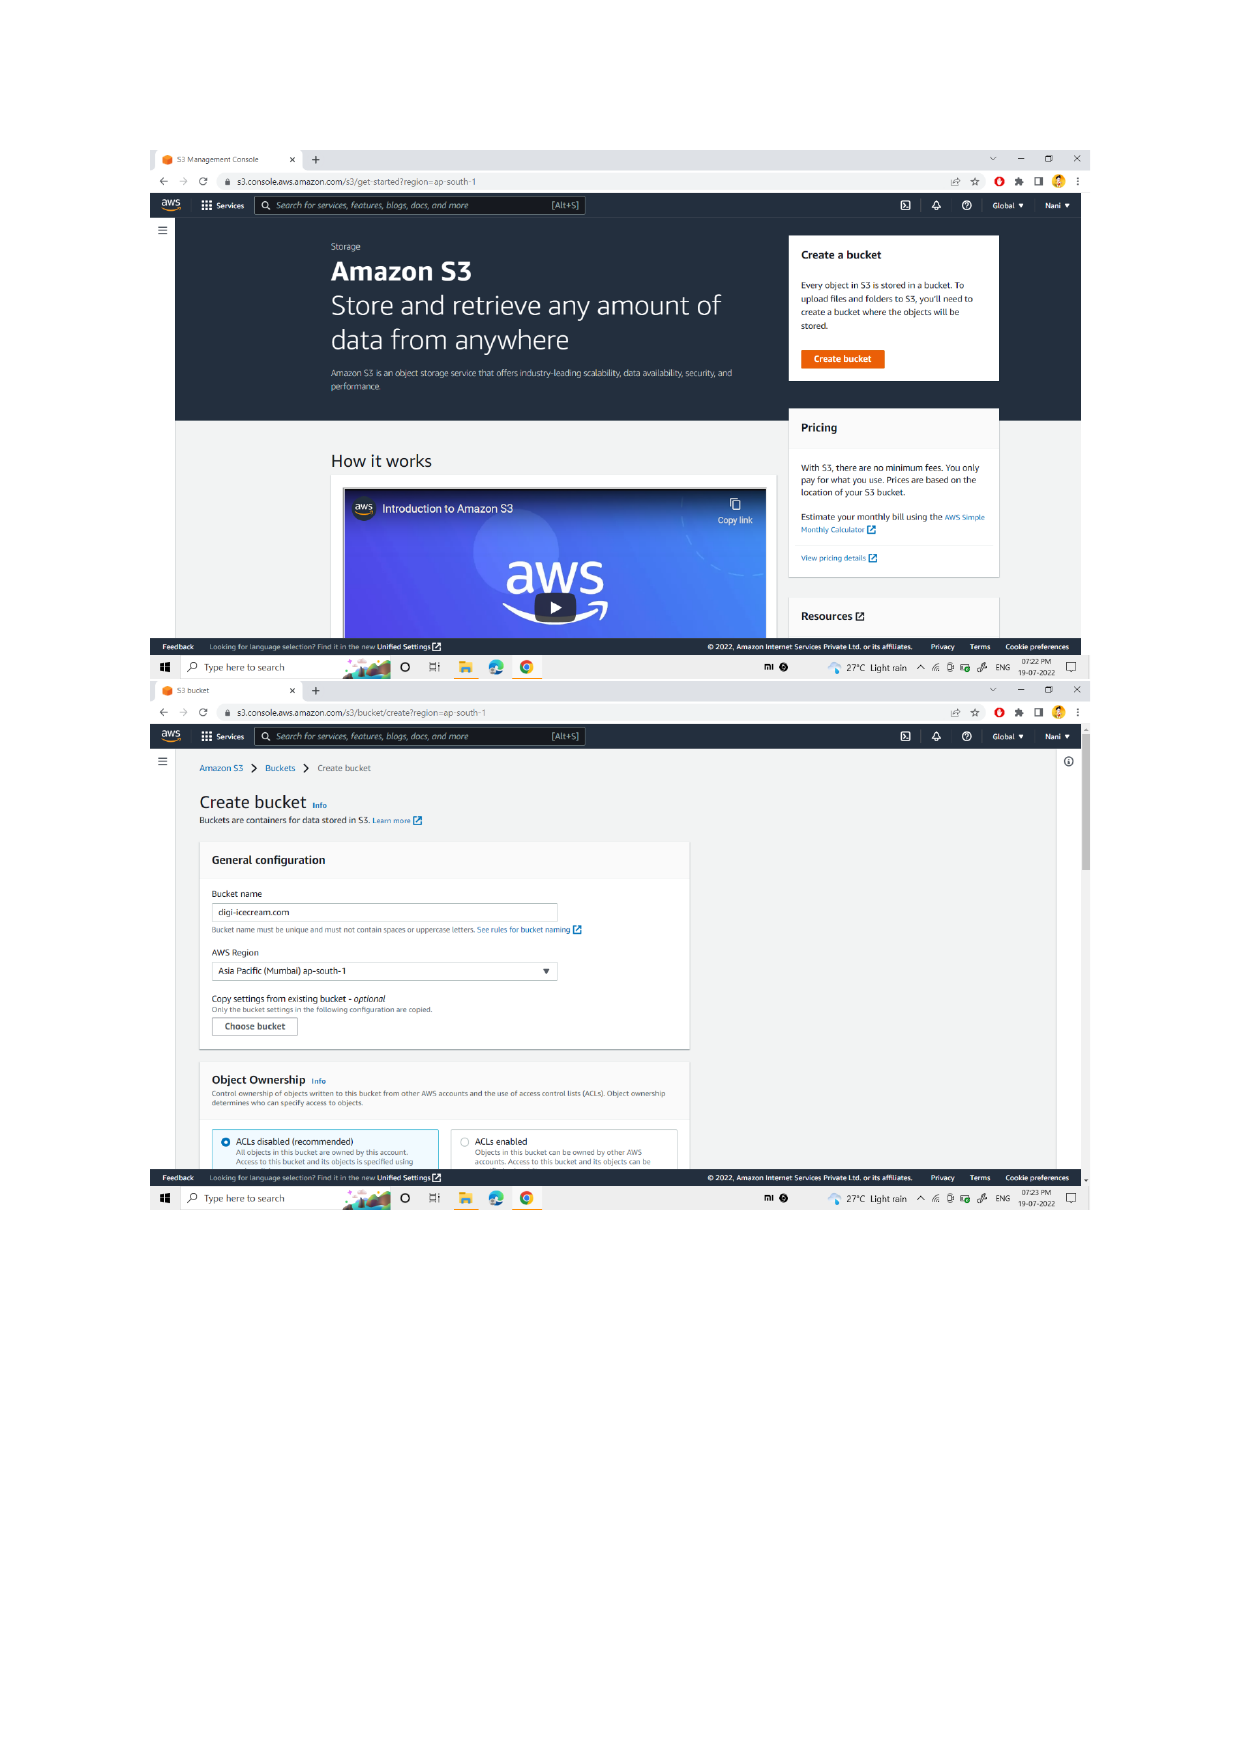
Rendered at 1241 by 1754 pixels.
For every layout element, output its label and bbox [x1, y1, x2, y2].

picture [150, 150, 1091, 679]
picture [150, 681, 1091, 1210]
